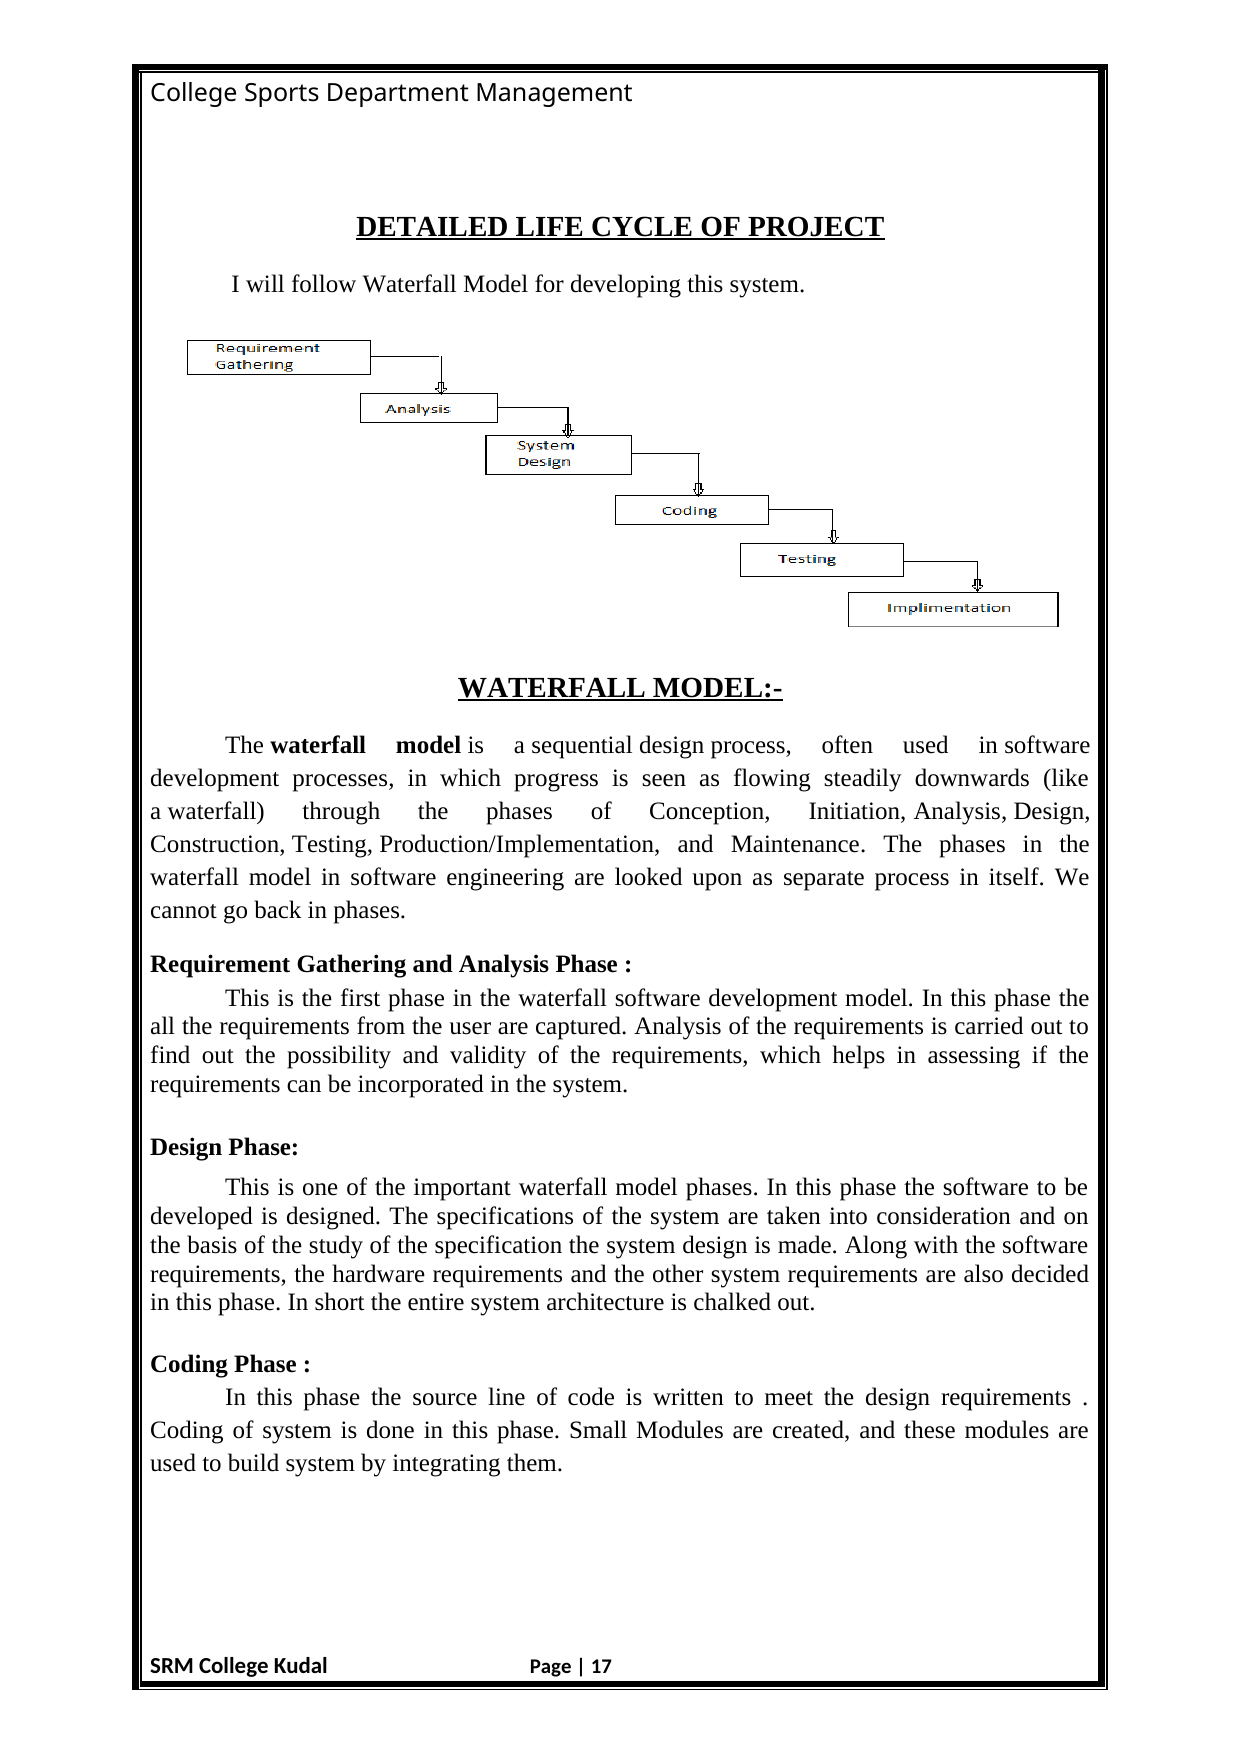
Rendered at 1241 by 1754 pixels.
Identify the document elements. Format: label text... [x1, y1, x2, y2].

text The waterfall model is a sequential design process, often used in software development processes, in which progress is seen as flowing steadily downwards (like a waterfall) through the phases of Conception, Initiation, Analysis, Design, Construction, Testing, Production/Implementation, and Maintenance. The phases in the waterfall model in software engineering are looked upon as separate process in itself. We cannot go back in phases. [150, 791, 1090, 923]
text This is the first phase in the waterfall software development model. In this phase the all the requirements from the user are captured. Analysis of the requirements is carried out to find out the possibility and validity of the requirements, which helps in assessing if the requirements can be incorporated in the system. [150, 983, 1090, 1098]
subtitle Coding Phase : [150, 1349, 1090, 1378]
text I will follow Waterfall Model for developing this system. [150, 269, 1090, 297]
text DETAILED LIFE CYCLE OF PROJECT [150, 209, 1090, 243]
picture [162, 322, 1072, 646]
text WATERFALL MODEL:- [150, 670, 1090, 704]
subtitle Design Phase: [150, 1132, 1090, 1160]
text Requirement Gathering and Analysis Phase : [150, 949, 1090, 977]
text This is one of the important waterfall model phases. In this phase the software to be developed is designed. The specifications of the system are taken into consideration and on the basis of the study of the specification the system design is made. Along with the software requirements, the hardware requirements and the other system requirements are also decided in this phase. In short the entire system architecture is chalked out. [150, 1172, 1090, 1316]
text The waterfall model is a sequential design process, often used in software development processes, in which progress is seen as flowing steadily downwards (like a waterfall) through the phases of Conception, Initiation, Analysis, Design, Construction, Testing, Production/Implementation, and Maintenance. The phases in the waterfall model in software engineering are looked upon as separate process in itself. We cannot go back in phases. [150, 730, 1090, 763]
subtitle In this phase the source line of code is written to meet the design requirements . Coding of system is done in this phase. Small Modules are created, and these modules are used to build system by integrating them. [150, 1382, 1090, 1477]
